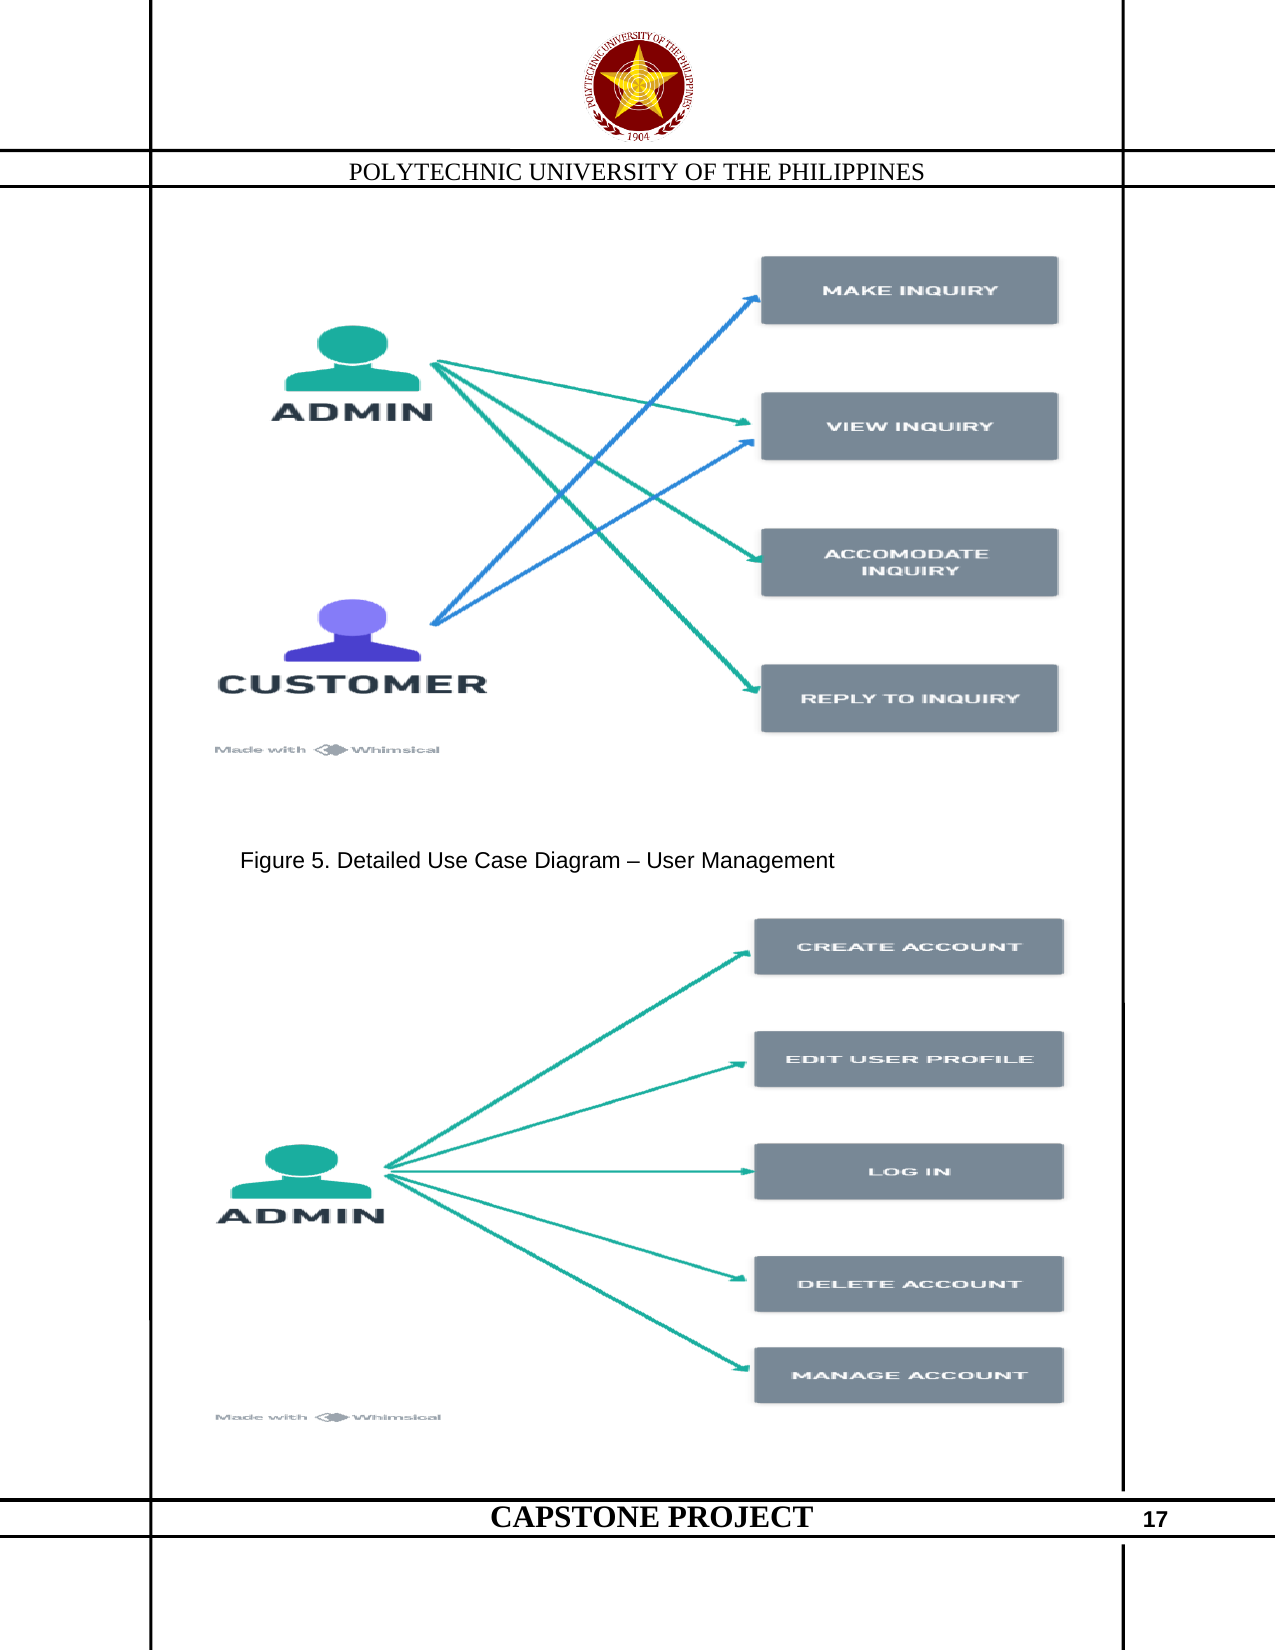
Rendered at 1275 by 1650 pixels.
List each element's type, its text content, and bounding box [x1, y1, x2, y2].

picture [165, 900, 1116, 1431]
picture [165, 233, 1110, 767]
text Figure 5. Detailed Use Case Diagram – User Management [165, 847, 1110, 874]
picture [582, 31, 694, 142]
